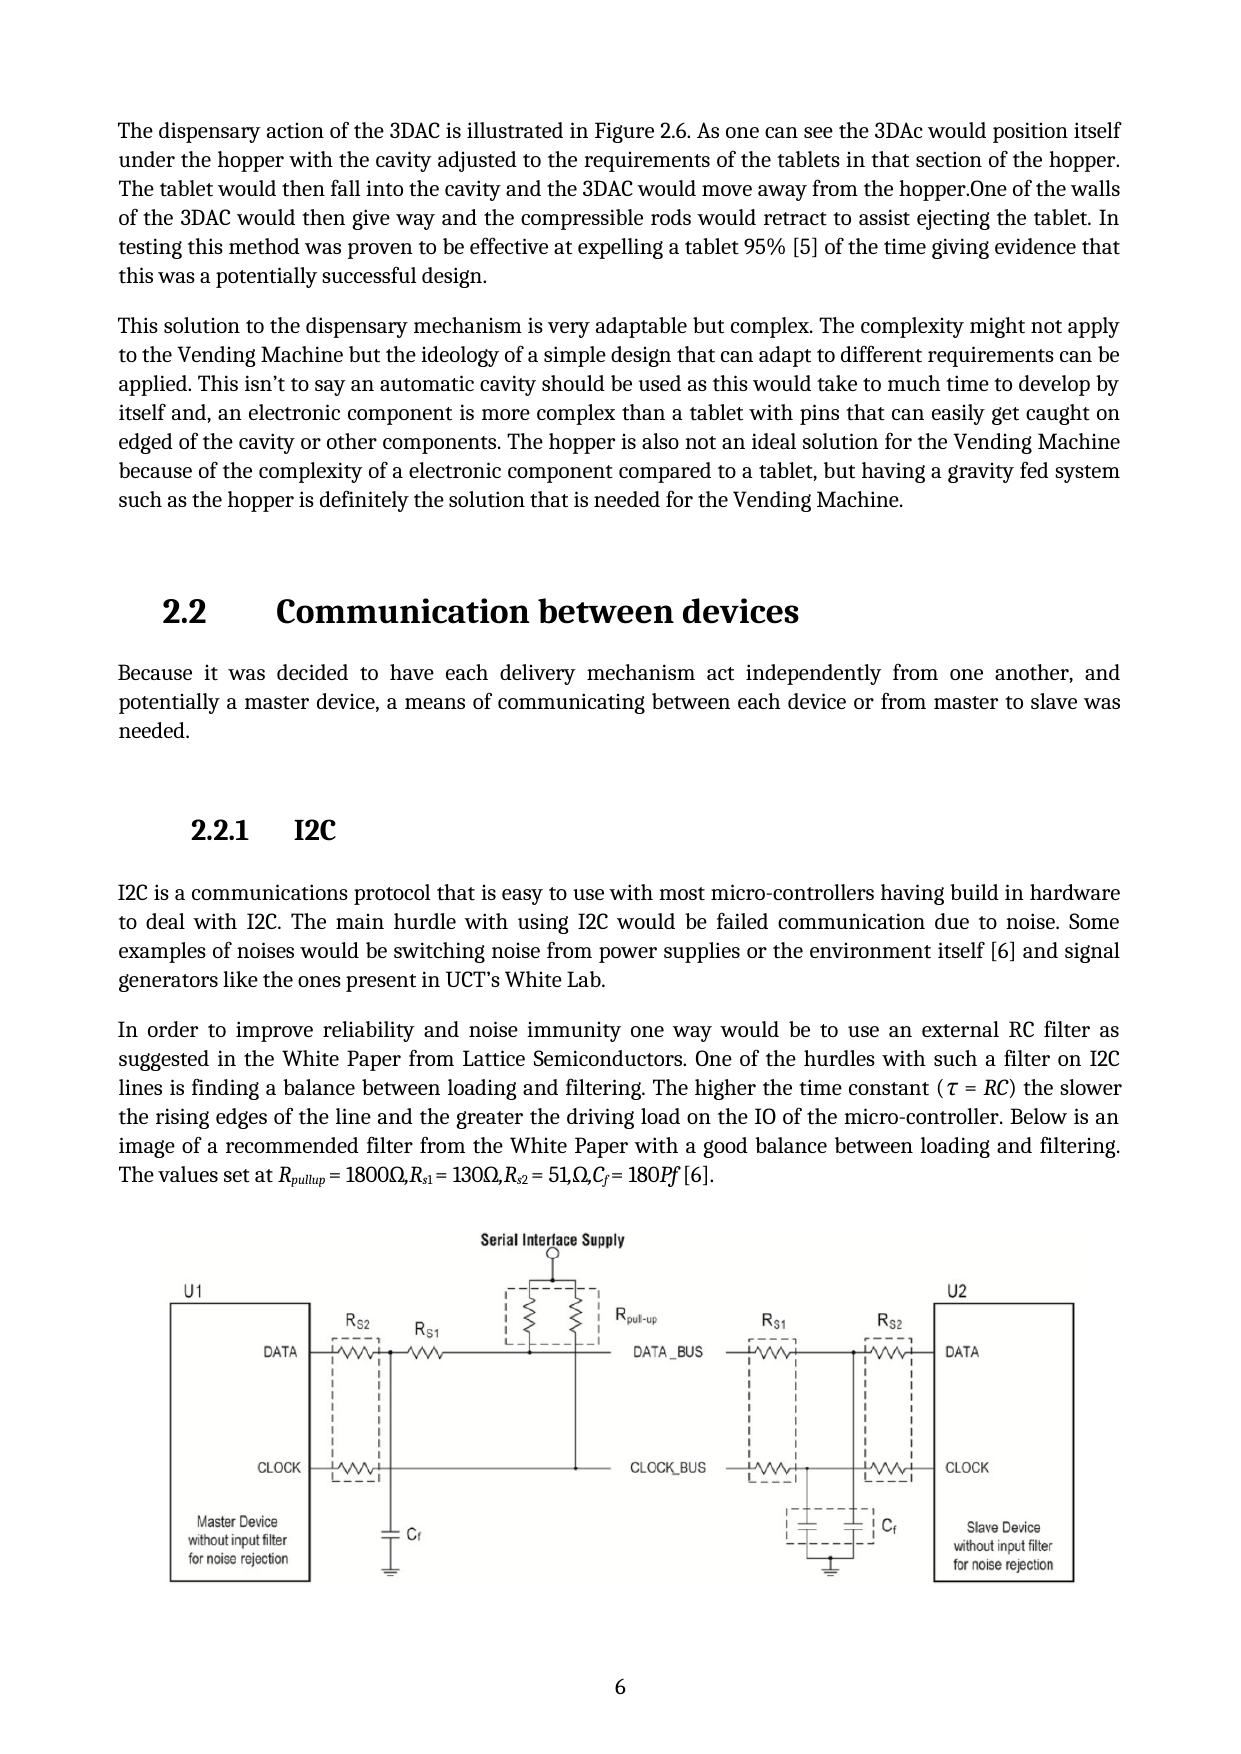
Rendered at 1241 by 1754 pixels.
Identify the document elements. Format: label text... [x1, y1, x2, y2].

picture [146, 1211, 1095, 1601]
text In order to improve reliability and noise immunity one way would be to use an external RC filter as suggested in the White Paper from Lattice Semiconductors. One of the hurdles with such a filter on I2C lines is finding a balance between loading and filtering. The higher the time constant (τ = RC) the slower the rising edges of the line and the greater the driving load on the IO of the micro-controller. Below is an image of a recommended filter from the White Paper with a good balance between loading and filtering. The values set at Rpullup = 1800Ω,Rs1 = 130Ω,Rs2 = 51,Ω,Cf = 180Pf [6]. [117, 1017, 1122, 1188]
text This solution to the dispensary mechanism is very adaptable but complex. The complexity might not apply to the Vending Machine but the ideology of a simple design that can adapt to different requirements can be applied. This isn’t to say an automatic cavity should be used as this would take to much time to develop by itself and, an electronic component is more complex than a tablet with pins that can easily get caught on edged of the cavity or other components. The hopper is also not an ideal solution for the Vending Machine because of the complexity of a electronic component compared to a tablet, but having a gravity fed system such as the hopper is definitely the solution that is needed for the Vending Machine. [117, 313, 1122, 513]
text Because it was decided to have each delivery mechanism act independently from one another, and potentially a master device, a means of communicating between each device or from master to slave was needed. [117, 660, 1122, 744]
text The dispensary action of the 3DAC is illustrated in Figure 2.6. As one can see the 3DAc would position itself under the hopper with the cavity adjusted to the requirements of the tablets in that section of the hopper. The tablet would then fall into the cavity and the 3DAC would move away from the hopper.One of the walls of the 3DAC would then give way and the compressible rods would retract to assist ejecting the tablet. In testing this method was proven to be effective at expelling a tablet 95% [5] of the time giving evidence that this was a potentially successful design. [117, 118, 1122, 289]
subtitle 2.2 Communication between devices [118, 591, 1122, 632]
subtitle 2.2.1 I2C [118, 813, 1122, 848]
text I2C is a communications protocol that is easy to use with most micro-controllers having build in hardware to deal with I2C. The main hurdle with using I2C would be failed communication due to noise. Some examples of noises would be switching noise from power supplies or the environment itself [6] and signal generators like the ones present in UCT’s White Lab. [117, 880, 1122, 993]
